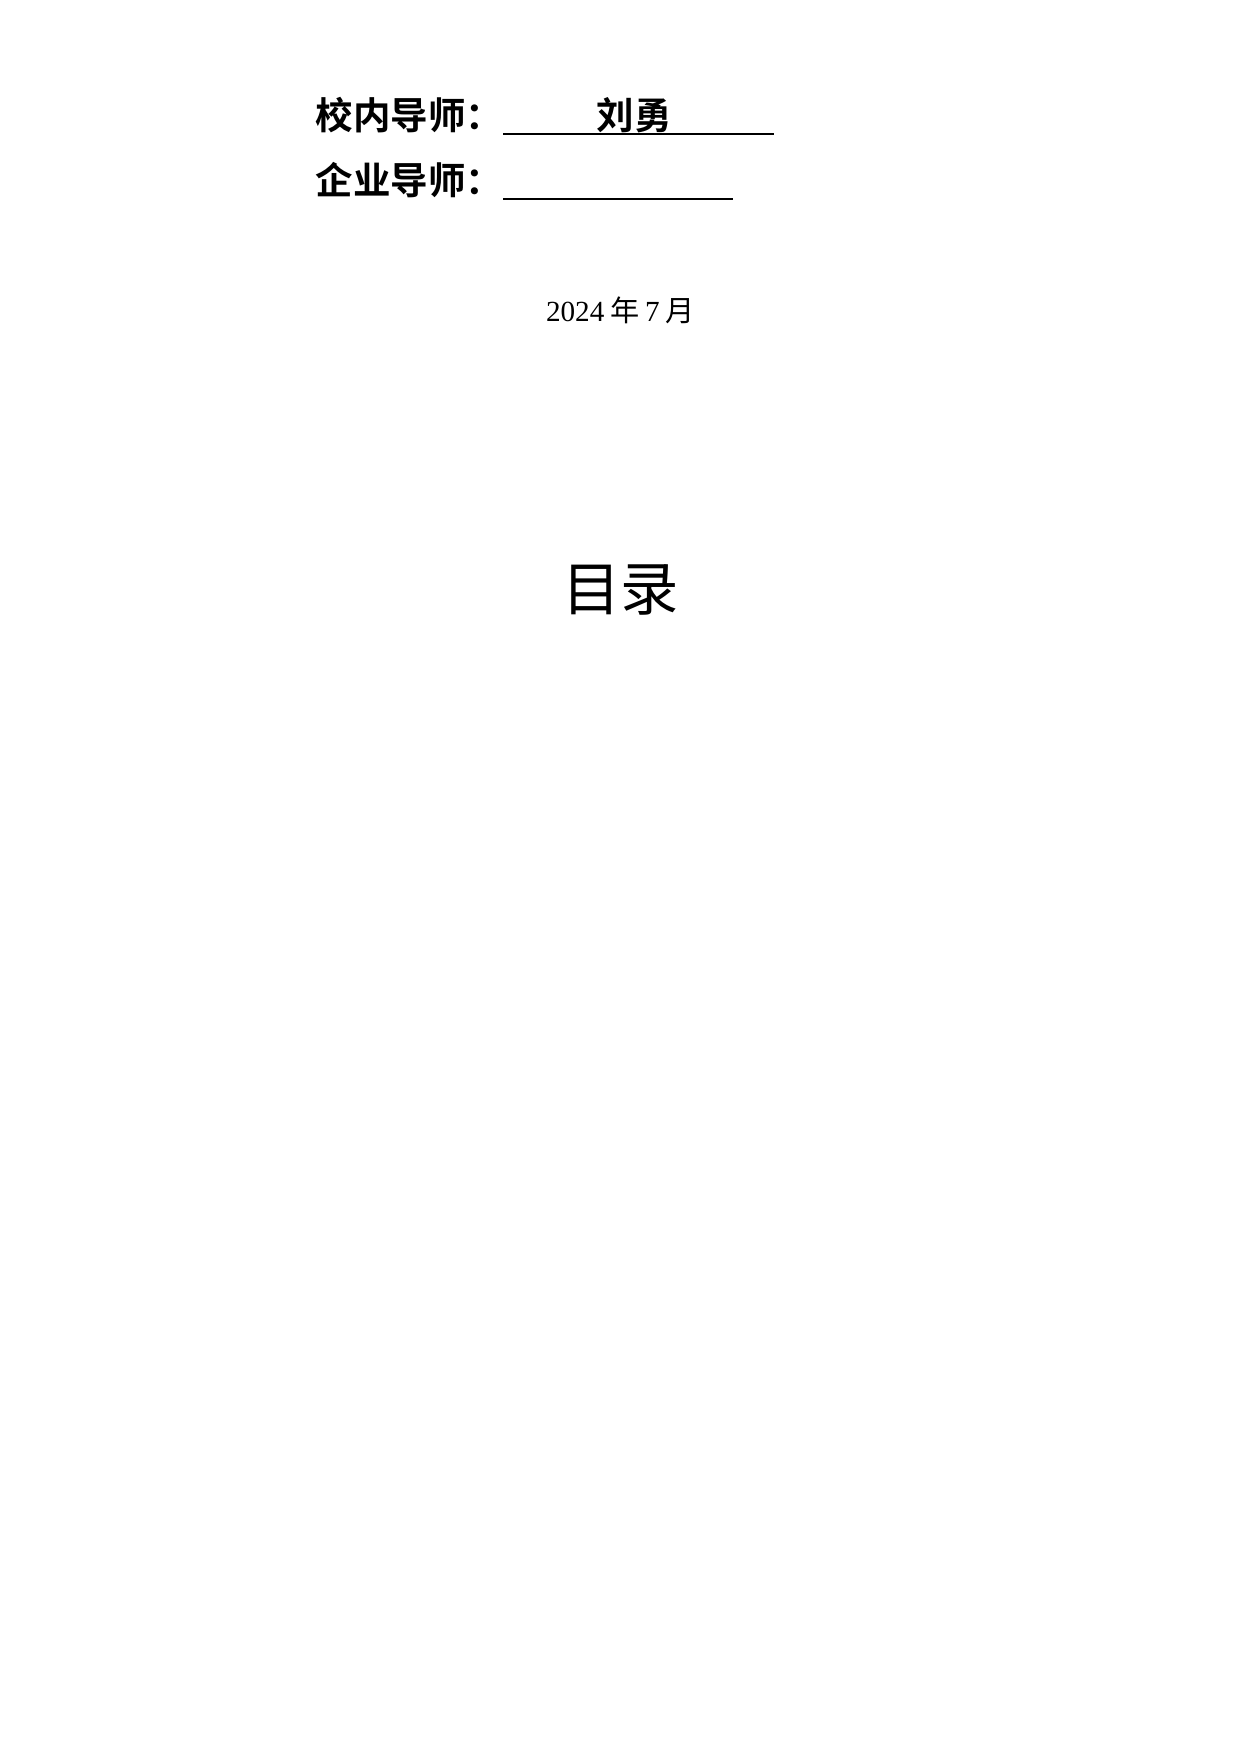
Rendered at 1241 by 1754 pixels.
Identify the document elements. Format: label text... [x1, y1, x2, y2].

text 企业导师： [316, 146, 1165, 211]
text 校内导师： 刘勇 [316, 81, 1165, 146]
text 2024年7月 [75, 276, 1165, 341]
text 目录 [75, 536, 1165, 633]
